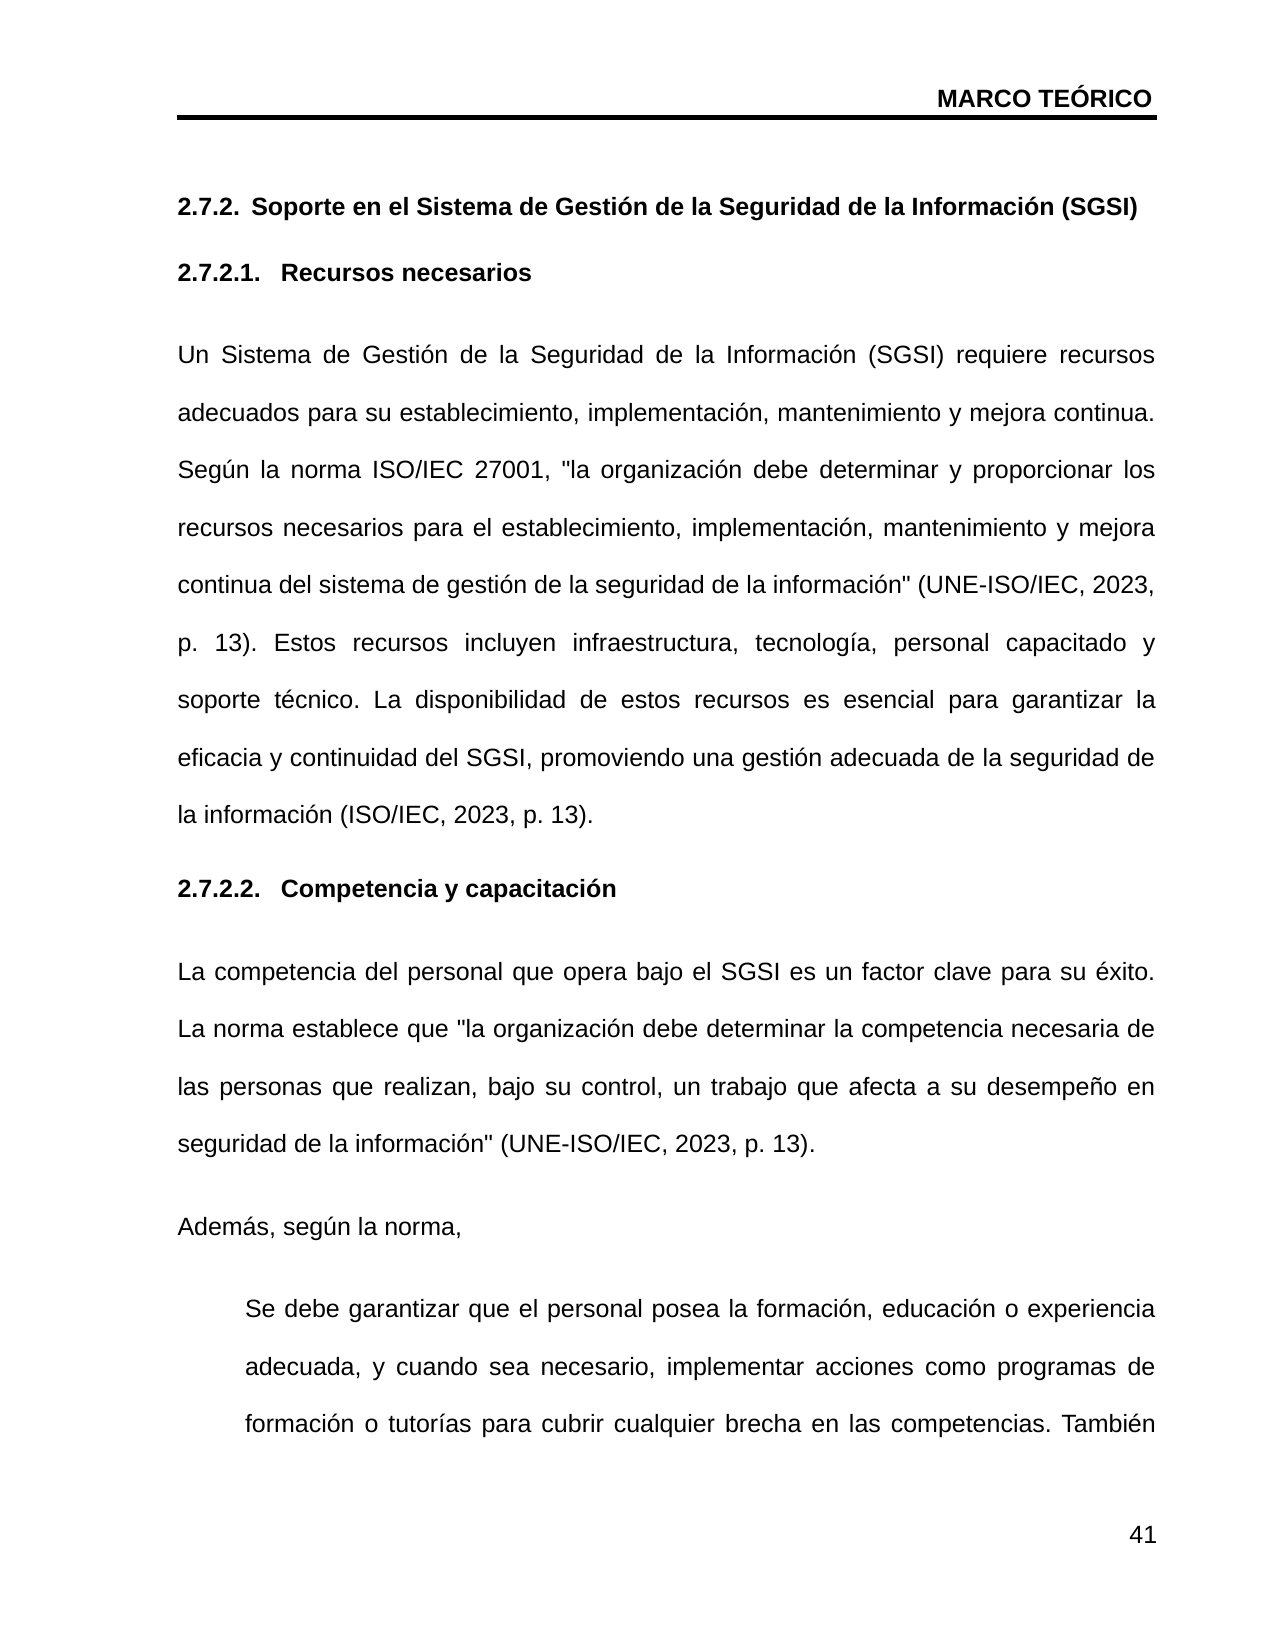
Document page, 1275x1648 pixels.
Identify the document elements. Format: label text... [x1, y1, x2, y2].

subtitle Recursos necesarios [177, 258, 1157, 287]
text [245, 1294, 1157, 1438]
subtitle Competencia y capacitación [177, 874, 1157, 903]
text Un Sistema de Gestión de la Seguridad de la Información (SGSI) requiere recursos adecuados para su establecimiento, implementación, mantenimiento y mejora continua. Según la norma ISO/IEC 27001, "la organización debe determinar y proporcionar los recursos necesarios para el establecimiento, implementación, mantenimiento y mejora continua del sistema de gestión de la seguridad de la información" (UNE-ISO/IEC, 2023, p. 13). Estos recursos incluyen infraestructura, tecnología, personal capacitado y soporte técnico. La disponibilidad de estos recursos es esencial para garantizar la eficacia y continuidad del SGSI, promoviendo una gestión adecuada de la seguridad de la información (ISO/IEC, 2023, p. 13). [177, 340, 1157, 829]
subtitle Soporte en el Sistema de Gestión de la Seguridad de la Información (SGSI) [177, 192, 1157, 221]
text La competencia del personal que opera bajo el SGSI es un factor clave para su éxito. La norma establece que "la organización debe determinar la competencia necesaria de las personas que realizan, bajo su control, un trabajo que afecta a su desempeño en seguridad de la información" (UNE-ISO/IEC, 2023, p. 13). [177, 957, 1157, 1158]
text Además, según la norma, [177, 1212, 1157, 1241]
